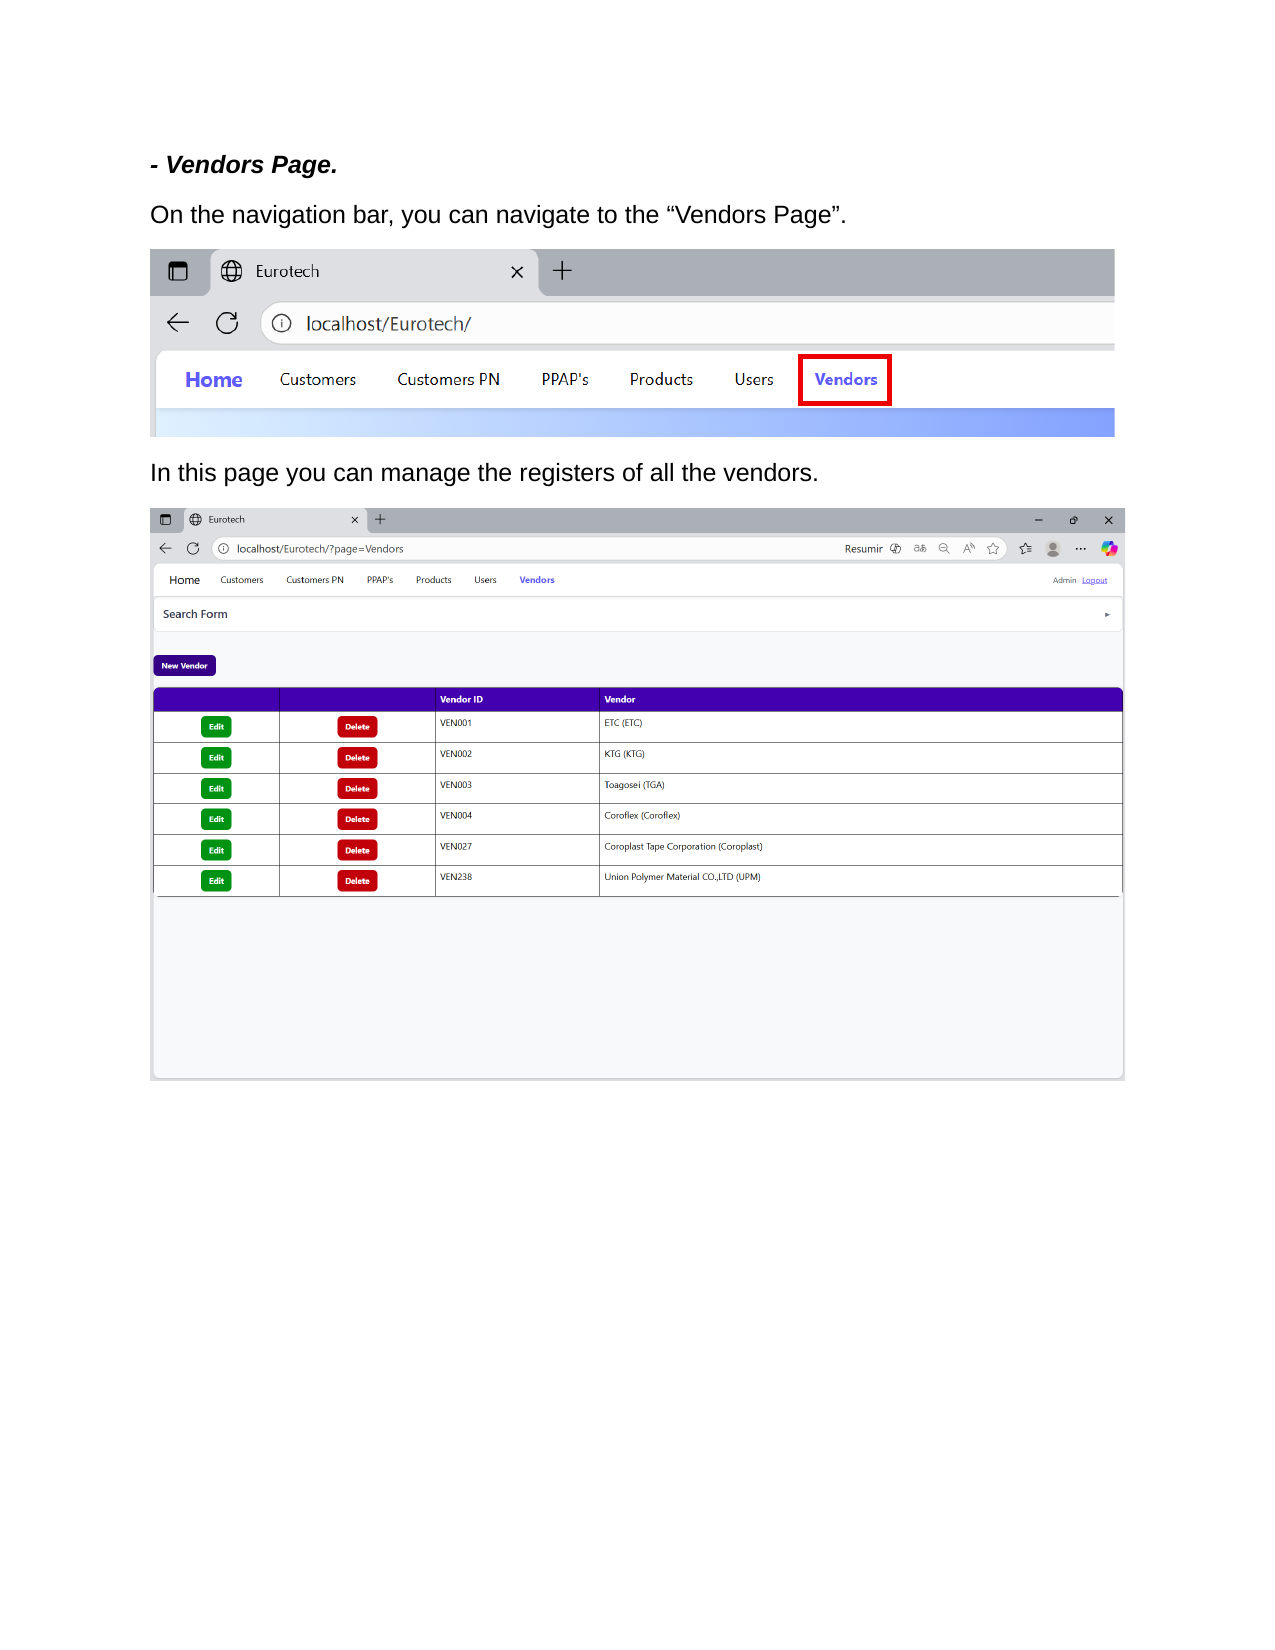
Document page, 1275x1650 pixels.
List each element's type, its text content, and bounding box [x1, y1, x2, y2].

text On the navigation bar, you can navigate to the “Vendors Page”. [150, 200, 1125, 228]
text In this page you can manage the registers of all the vendors. [150, 458, 1125, 487]
text - Vendors Page. [150, 150, 1125, 179]
picture [150, 249, 1115, 437]
picture [150, 508, 1125, 1081]
